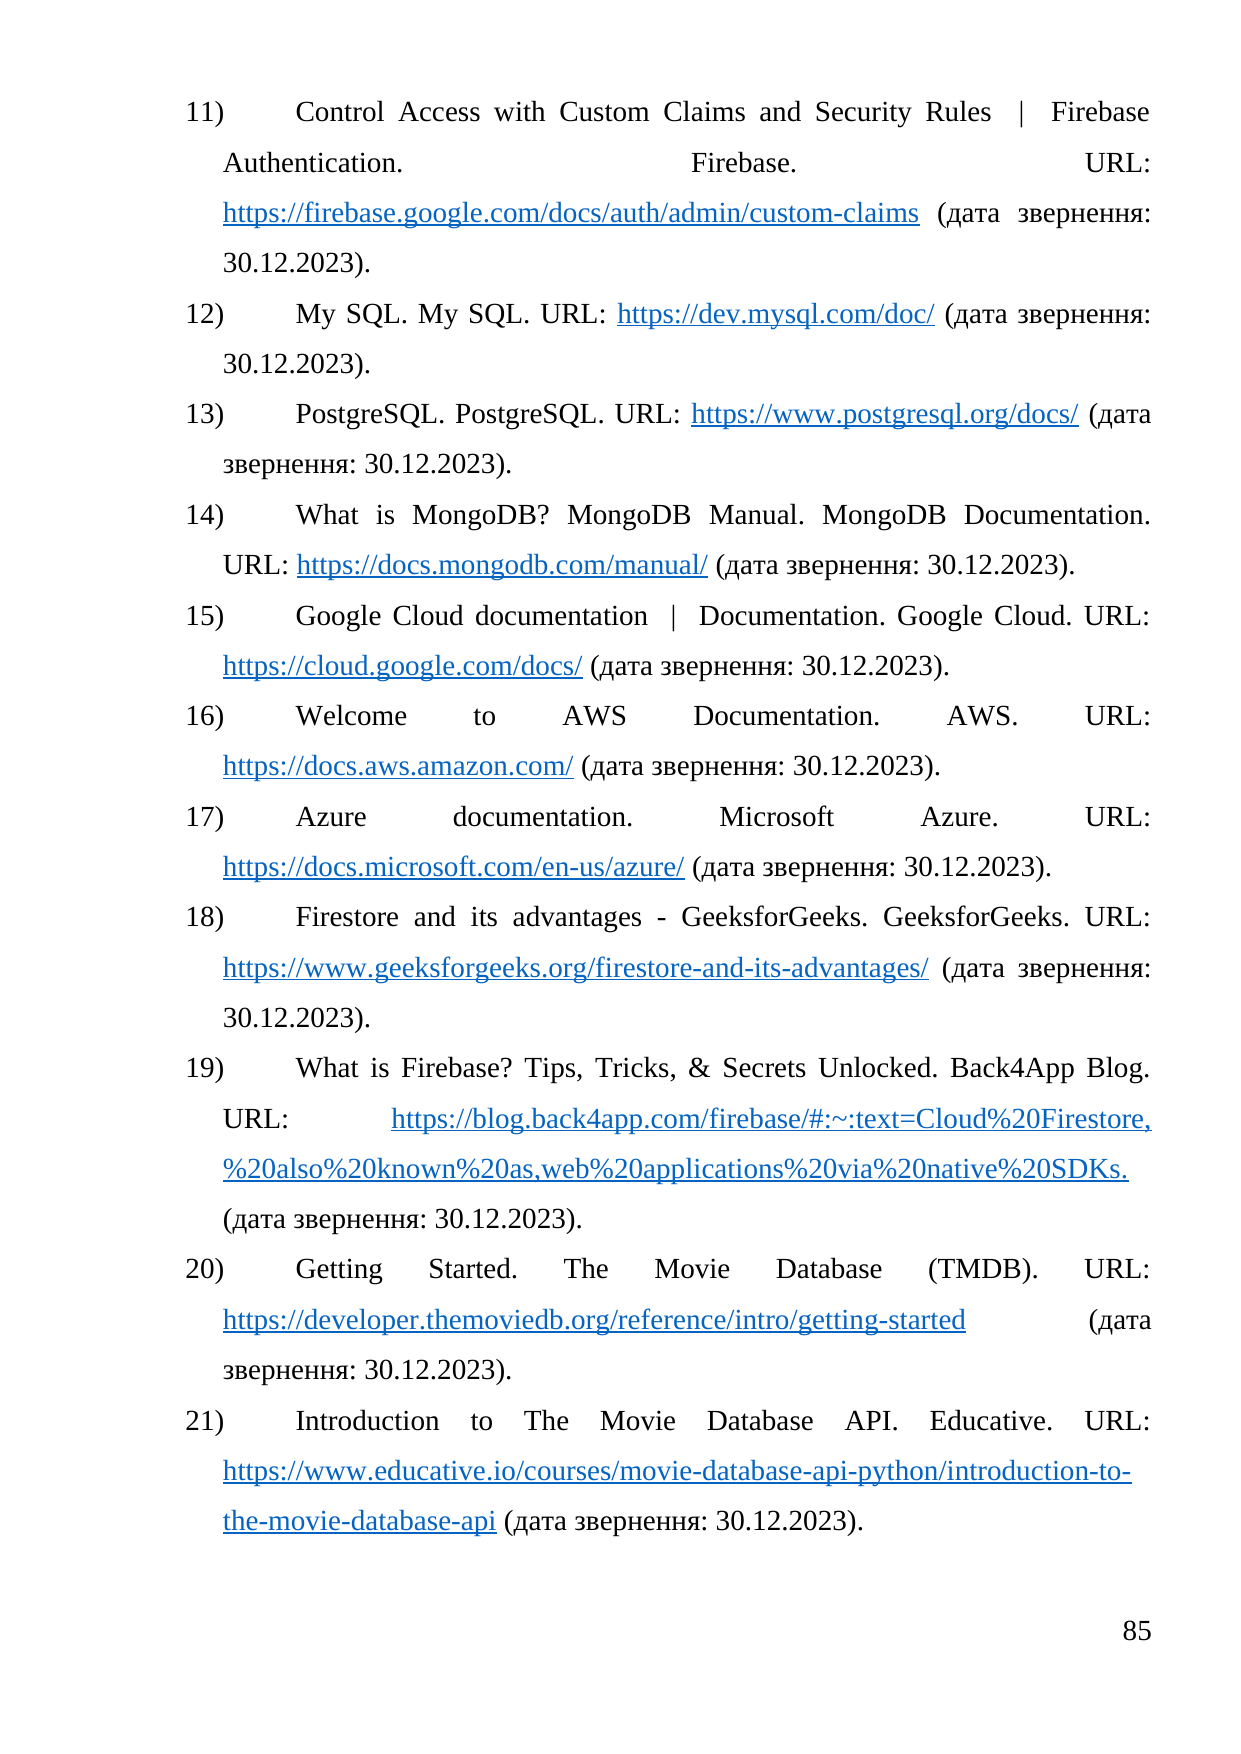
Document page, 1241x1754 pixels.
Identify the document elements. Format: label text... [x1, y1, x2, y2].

list What is Firebase? Tips, Tricks, & Secrets Unlocked. Back4App Blog. URL: https://blog.back4app.com/firebase/#:~:text=Cloud%20Firestore,%20also%20known%20as,web%20applications%20via%20native%20SDKs. (дата звернення: 30.12.2023). [185, 1050, 1152, 1235]
list Welcome to AWS Documentation. AWS. URL: https://docs.aws.amazon.com/ (дата звернення: 30.12.2023). [185, 698, 1152, 782]
list My SQL. My SQL. URL: https://dev.mysql.com/doc/ (дата звернення: 30.12.2023). [185, 296, 1152, 379]
list Getting Started. The Movie Database (TMDB). URL: https://developer.themoviedb.org/reference/intro/getting-started (дата звернення: 30.12.2023). [185, 1252, 1152, 1386]
list Google Cloud documentation | Documentation. Google Cloud. URL: https://cloud.google.com/docs/ (дата звернення: 30.12.2023). [185, 598, 1152, 681]
list Firestore and its advantages - GeeksforGeeks. GeeksforGeeks. URL: https://www.geeksforgeeks.org/firestore-and-its-advantages/ (дата звернення: 30.12.2023). [185, 899, 1152, 1034]
list What is MongoDB? MongoDB Manual. MongoDB Documentation. URL: https://docs.mongodb.com/manual/ (дата звернення: 30.12.2023). [185, 497, 1152, 581]
list Azure documentation. Microsoft Azure. URL: https://docs.microsoft.com/en-us/azure/ (дата звернення: 30.12.2023). [185, 799, 1152, 883]
list PostgreSQL. PostgreSQL. URL: https://www.postgresql.org/docs/ (дата звернення: 30.12.2023). [185, 396, 1152, 480]
list Control Access with Custom Claims and Security Rules | Firebase Authentication. Firebase. URL: https://firebase.google.com/docs/auth/admin/custom-claims (дата звернення: 30.12.2023). [185, 94, 1152, 279]
list Introduction to The Movie Database API. Educative. URL: https://www.educative.io/courses/movie-database-api-python/introduction-to-the-movie-database-api (дата звернення: 30.12.2023). [185, 1403, 1152, 1537]
